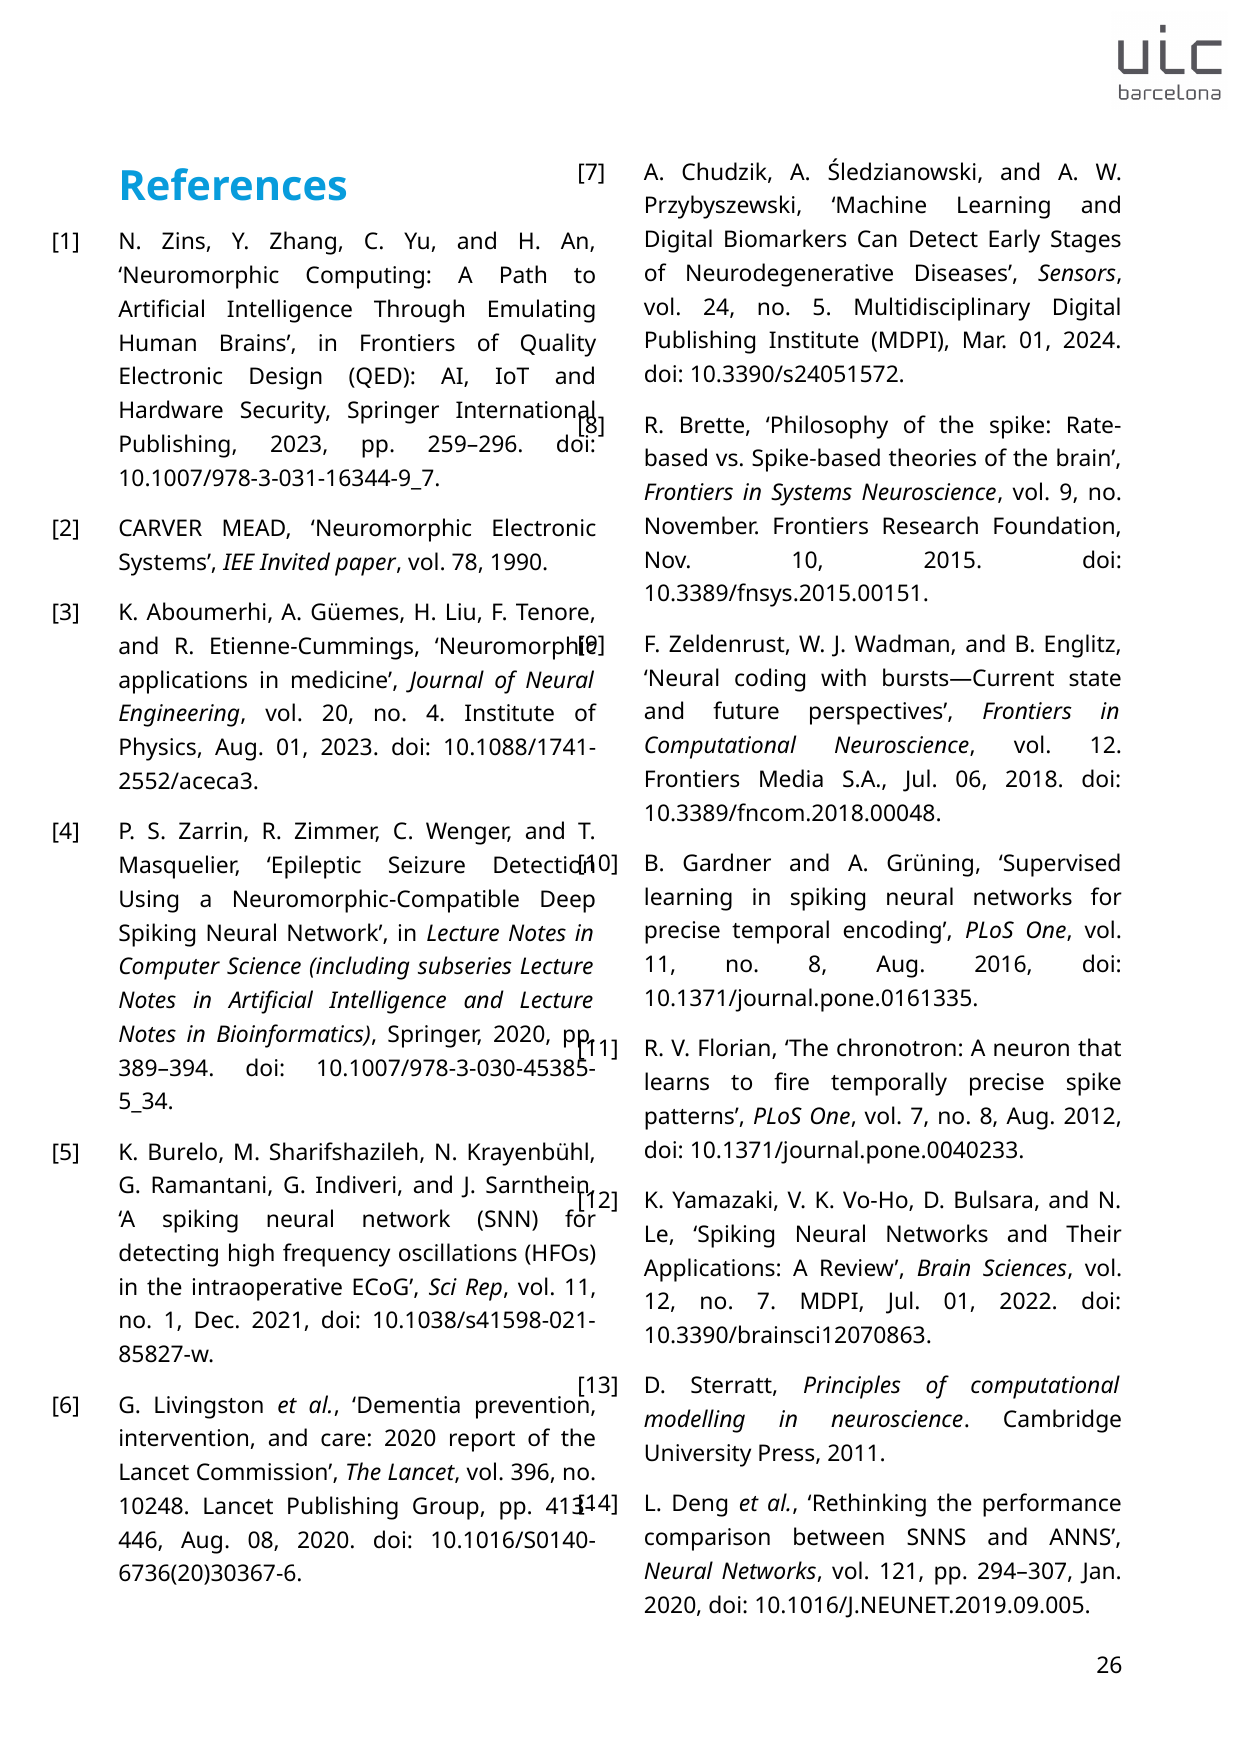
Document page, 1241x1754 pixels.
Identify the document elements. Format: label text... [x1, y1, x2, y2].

picture [1110, 11, 1229, 110]
subtitle References [118, 156, 596, 212]
